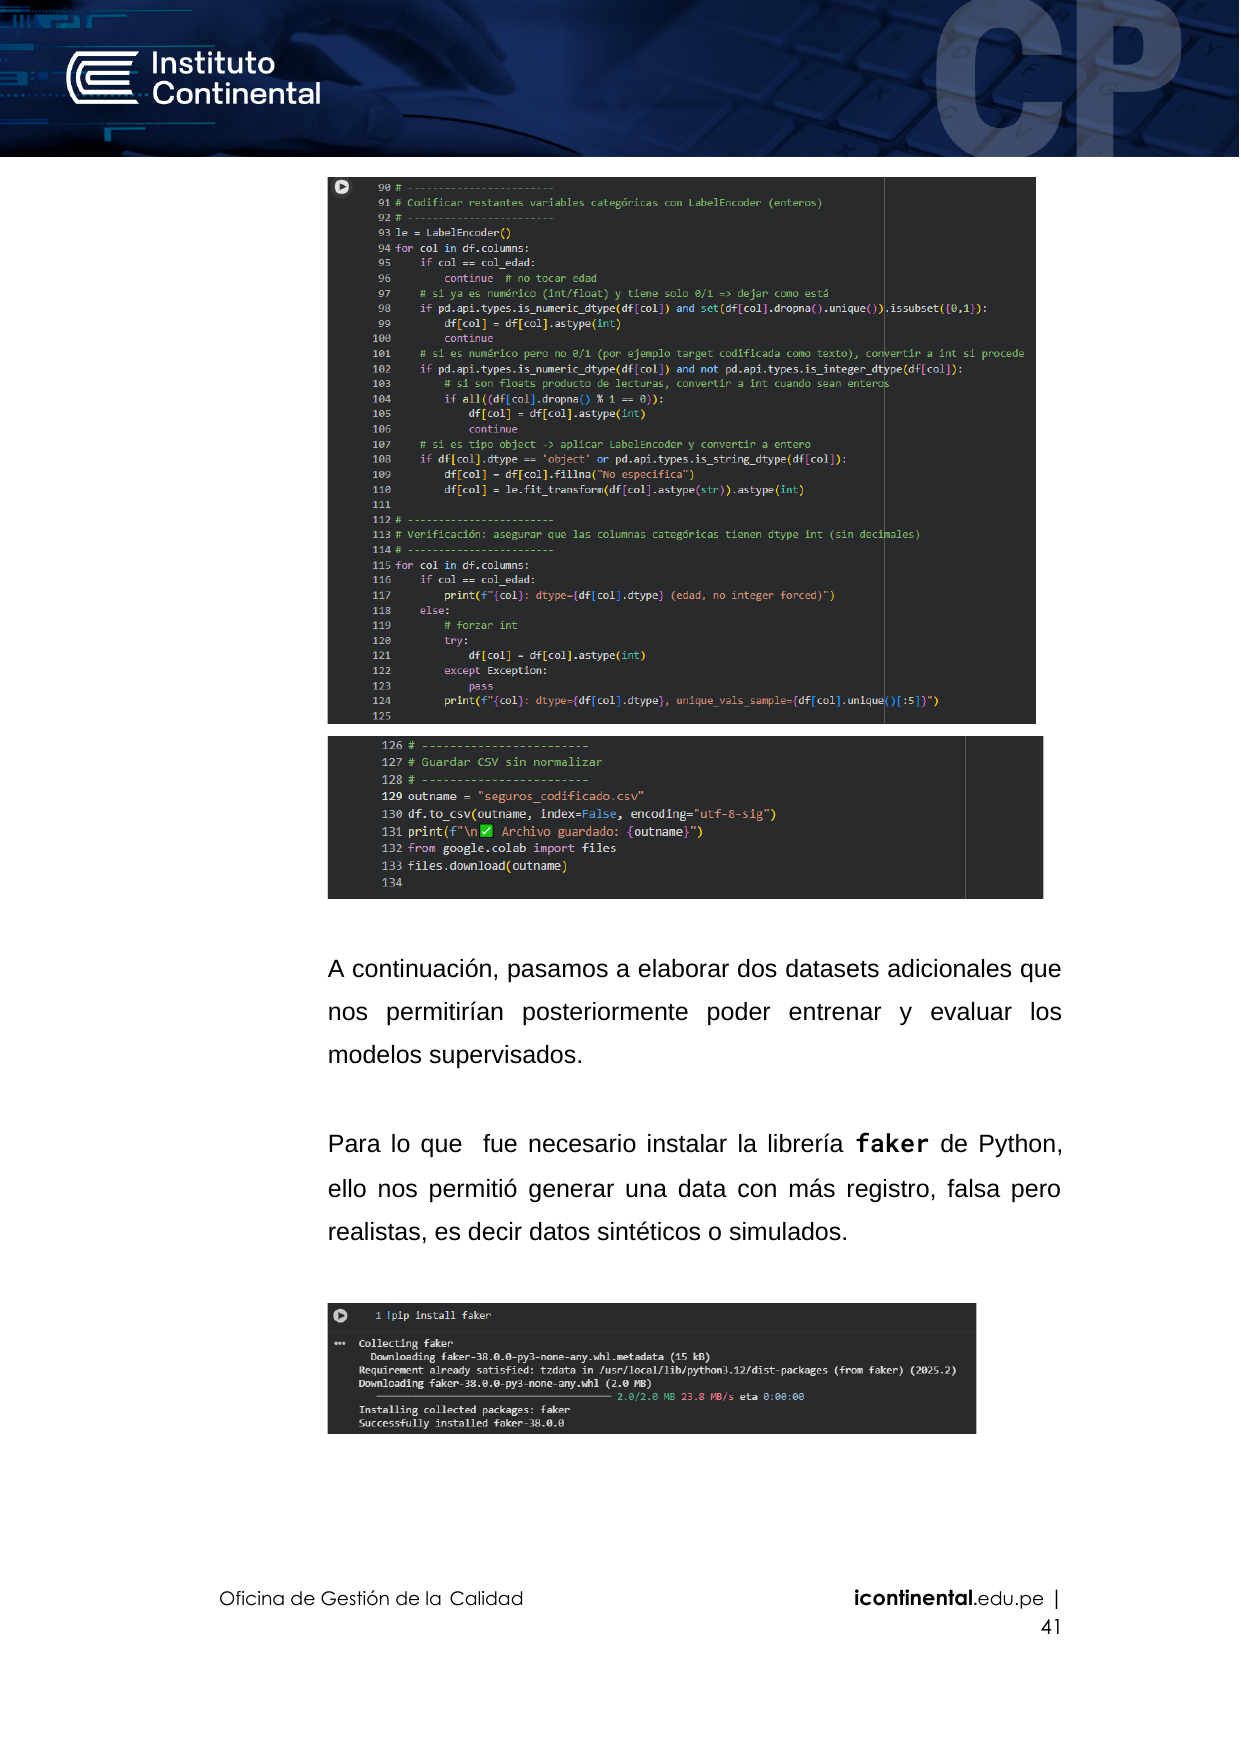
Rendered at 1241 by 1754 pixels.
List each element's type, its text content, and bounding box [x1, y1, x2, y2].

picture [0, 0, 1239, 157]
text A continuación, pasamos a elaborar dos datasets adicionales que nos permitirían posteriormente poder entrenar y evaluar los modelos supervisados. [328, 954, 1063, 1069]
picture [327, 1303, 977, 1434]
text Para lo que fue necesario instalar la librería faker de Python, ello nos permitió generar una data con más registro, falsa pero realistas, es decir datos sintéticos o simulados. [328, 1127, 1063, 1246]
picture [327, 177, 1036, 724]
picture [327, 736, 1044, 899]
